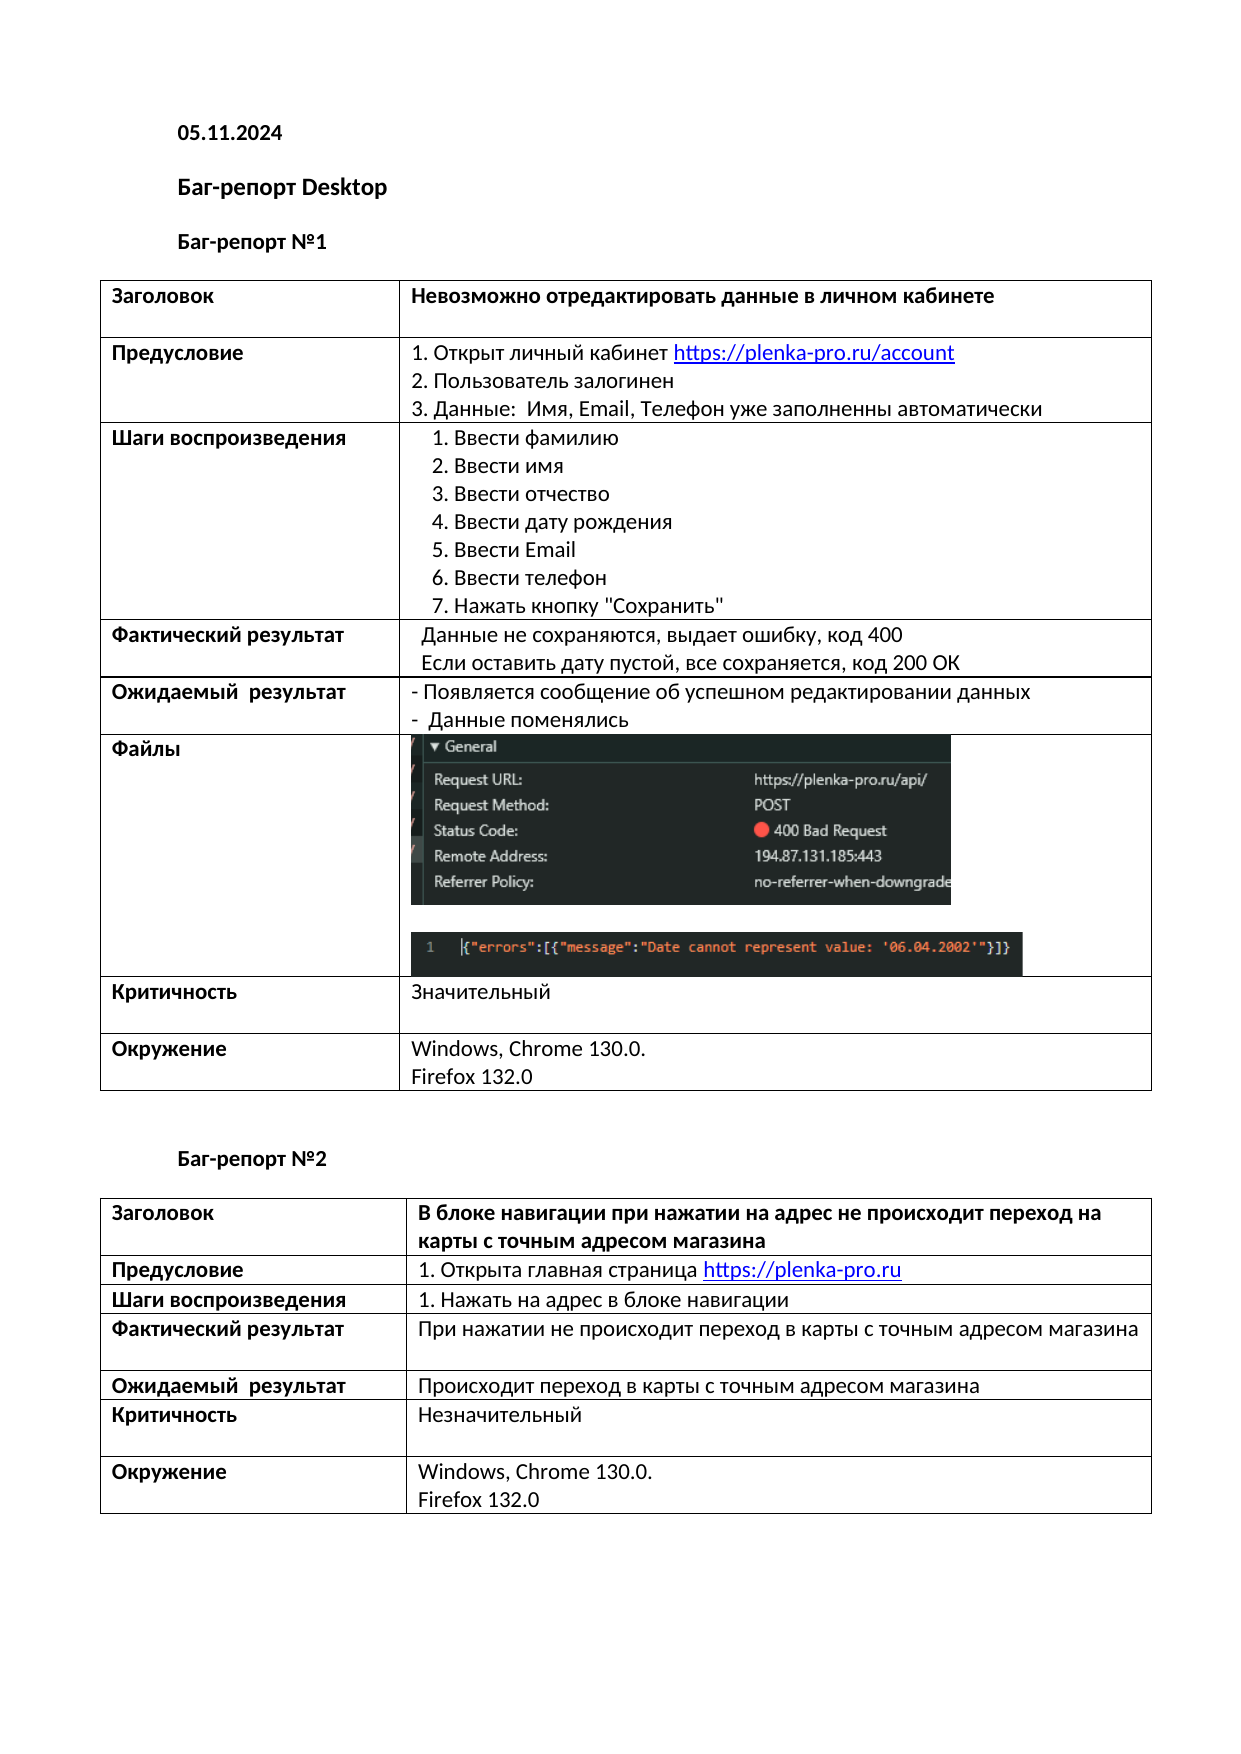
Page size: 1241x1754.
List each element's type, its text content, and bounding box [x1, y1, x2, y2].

table_cell 1. Ввести фамилию 2. Ввести имя 3. Ввести отчество 4. Ввести дату рождения 5. Ввести Email 6. Ввести телефон 7. Нажать кнопку "Сохранить" [400, 423, 1151, 619]
text Баг-репорт Desktop [177, 171, 1152, 202]
table_cell 1. Открыта главная страница https://plenka-pro.ru [407, 1256, 1151, 1284]
table_cell Windows, Chrome 130.0. Firefox 132.0 [400, 1034, 1151, 1090]
table_cell - Появляется сообщение об успешном редактировании данных - Данные поменялись [400, 678, 1151, 733]
table_cell Файлы [101, 735, 399, 976]
table_cell Предусловие [101, 1256, 406, 1284]
table_header В блоке навигации при нажатии на адрес не происходит переход на карты с точным адресом магазина [407, 1199, 1151, 1254]
table_cell Windows, Chrome 130.0. Firefox 132.0 [407, 1457, 1151, 1513]
table_cell Значительный [400, 977, 1151, 1033]
table_cell Окружение [101, 1034, 399, 1090]
table_cell Незначительный [407, 1400, 1151, 1456]
table_cell Шаги воспроизведения [101, 423, 399, 619]
table_cell Ожидаемый результат [101, 1371, 406, 1399]
table_cell Шаги воспроизведения [101, 1285, 406, 1313]
table_cell При нажатии не происходит переход в карты с точным адресом магазина [407, 1314, 1151, 1370]
table_cell Фактический результат [101, 620, 399, 676]
table_cell Критичность [101, 977, 399, 1033]
table_header Заголовок [101, 281, 399, 337]
table_cell 1. Открыт личный кабинет https://plenka-pro.ru/account 2. Пользователь залогинен 3. Данные: Имя, Email, Телефон уже заполненны автоматически [400, 338, 1151, 422]
table_cell Критичность [101, 1400, 406, 1456]
table_header Невозможно отредактировать данные в личном кабинете [400, 281, 1151, 337]
table_cell Происходит переход в карты с точным адресом магазина [407, 1371, 1151, 1399]
text Баг-репорт №2 [177, 1144, 1152, 1172]
text Баг-репорт №1 [177, 227, 1152, 255]
table_cell [400, 735, 1151, 976]
text 05.11.2024 [177, 118, 1152, 146]
table_cell Окружение [101, 1457, 406, 1513]
picture [411, 734, 951, 905]
table_cell Фактический результат [101, 1314, 406, 1370]
table_cell Ожидаемый результат [101, 678, 399, 733]
picture [411, 932, 1023, 977]
table_cell 1. Нажать на адрес в блоке навигации [407, 1285, 1151, 1313]
table_cell Данные не сохраняются, выдает ошибку, код 400 Если оставить дату пустой, все сохраняется, код 200 ОК [400, 620, 1151, 676]
table_header Заголовок [101, 1199, 406, 1254]
table_cell Предусловие [101, 338, 399, 422]
